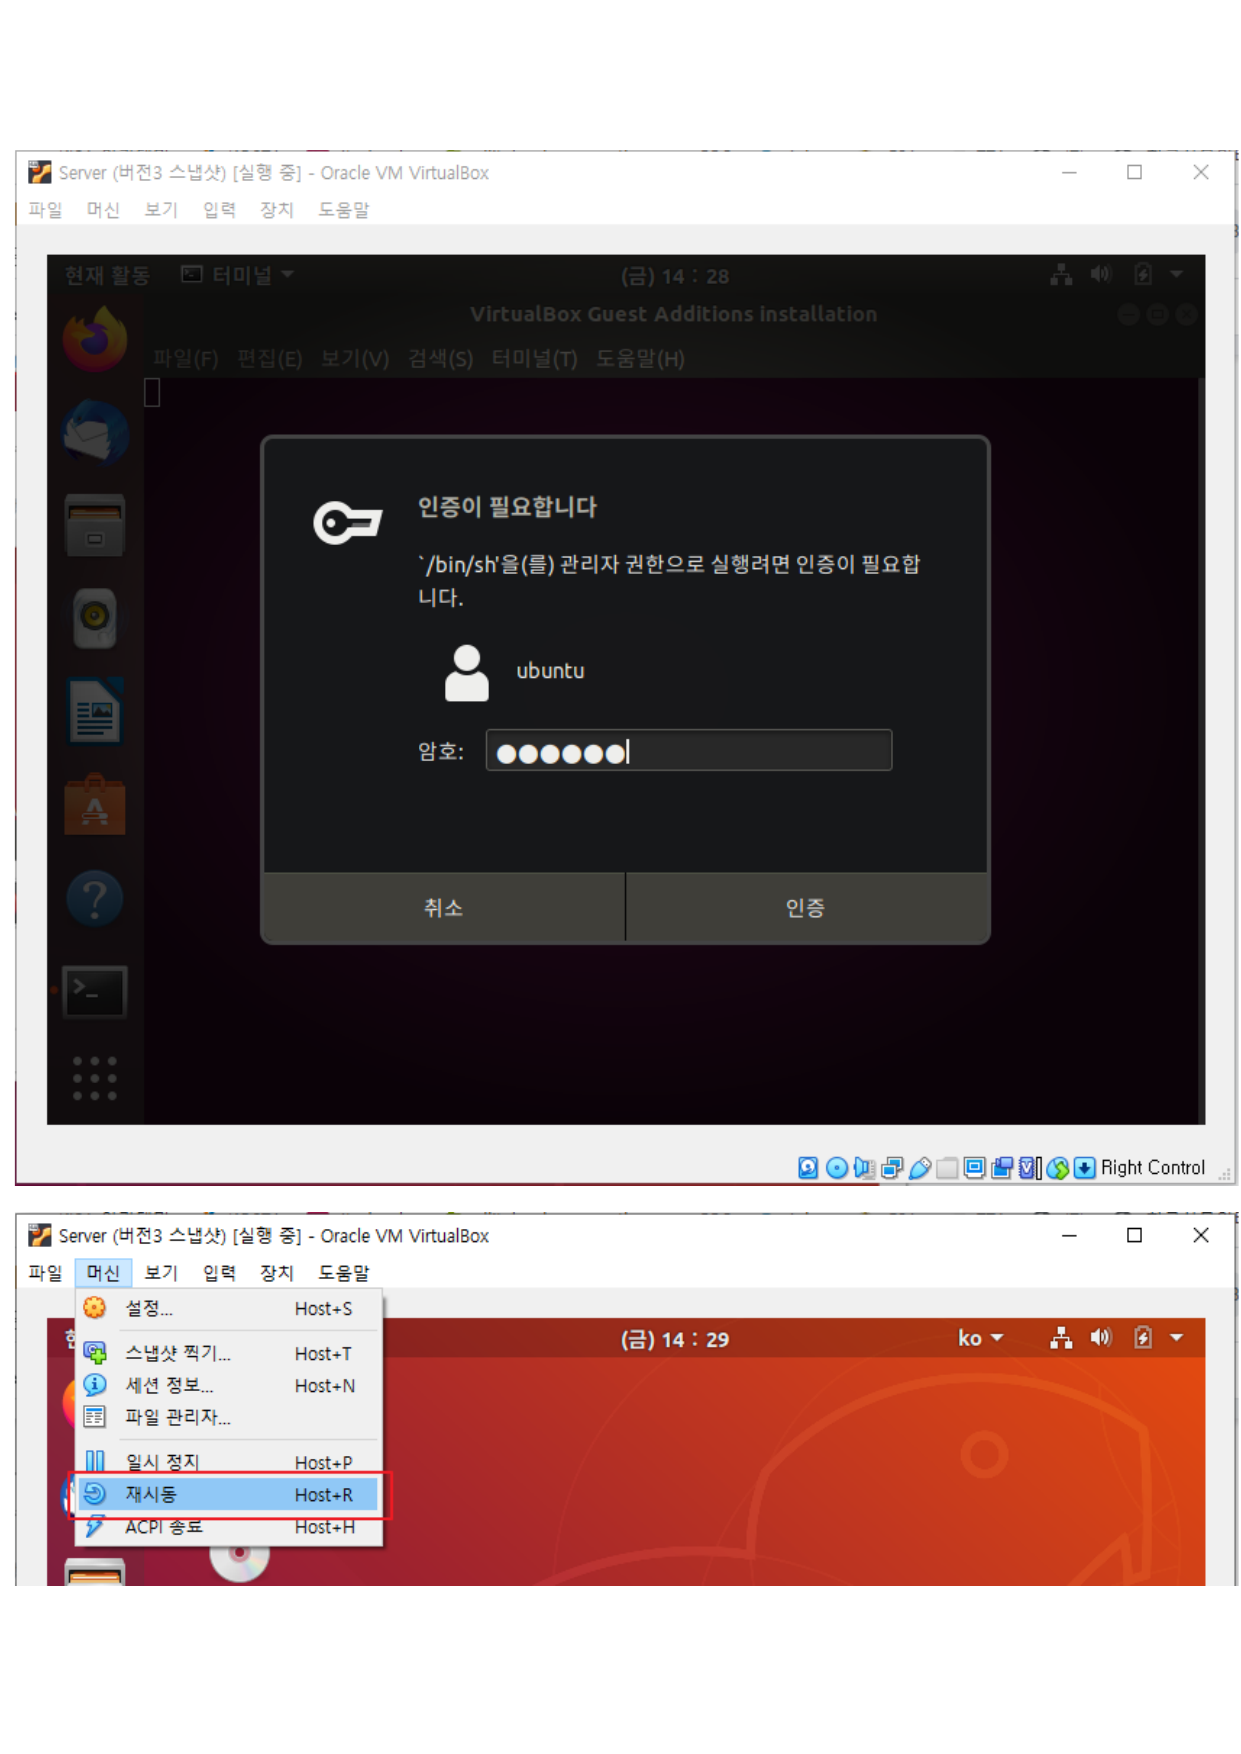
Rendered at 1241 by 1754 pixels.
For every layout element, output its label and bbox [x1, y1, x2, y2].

picture [14, 150, 1239, 1186]
picture [14, 1212, 1239, 1586]
